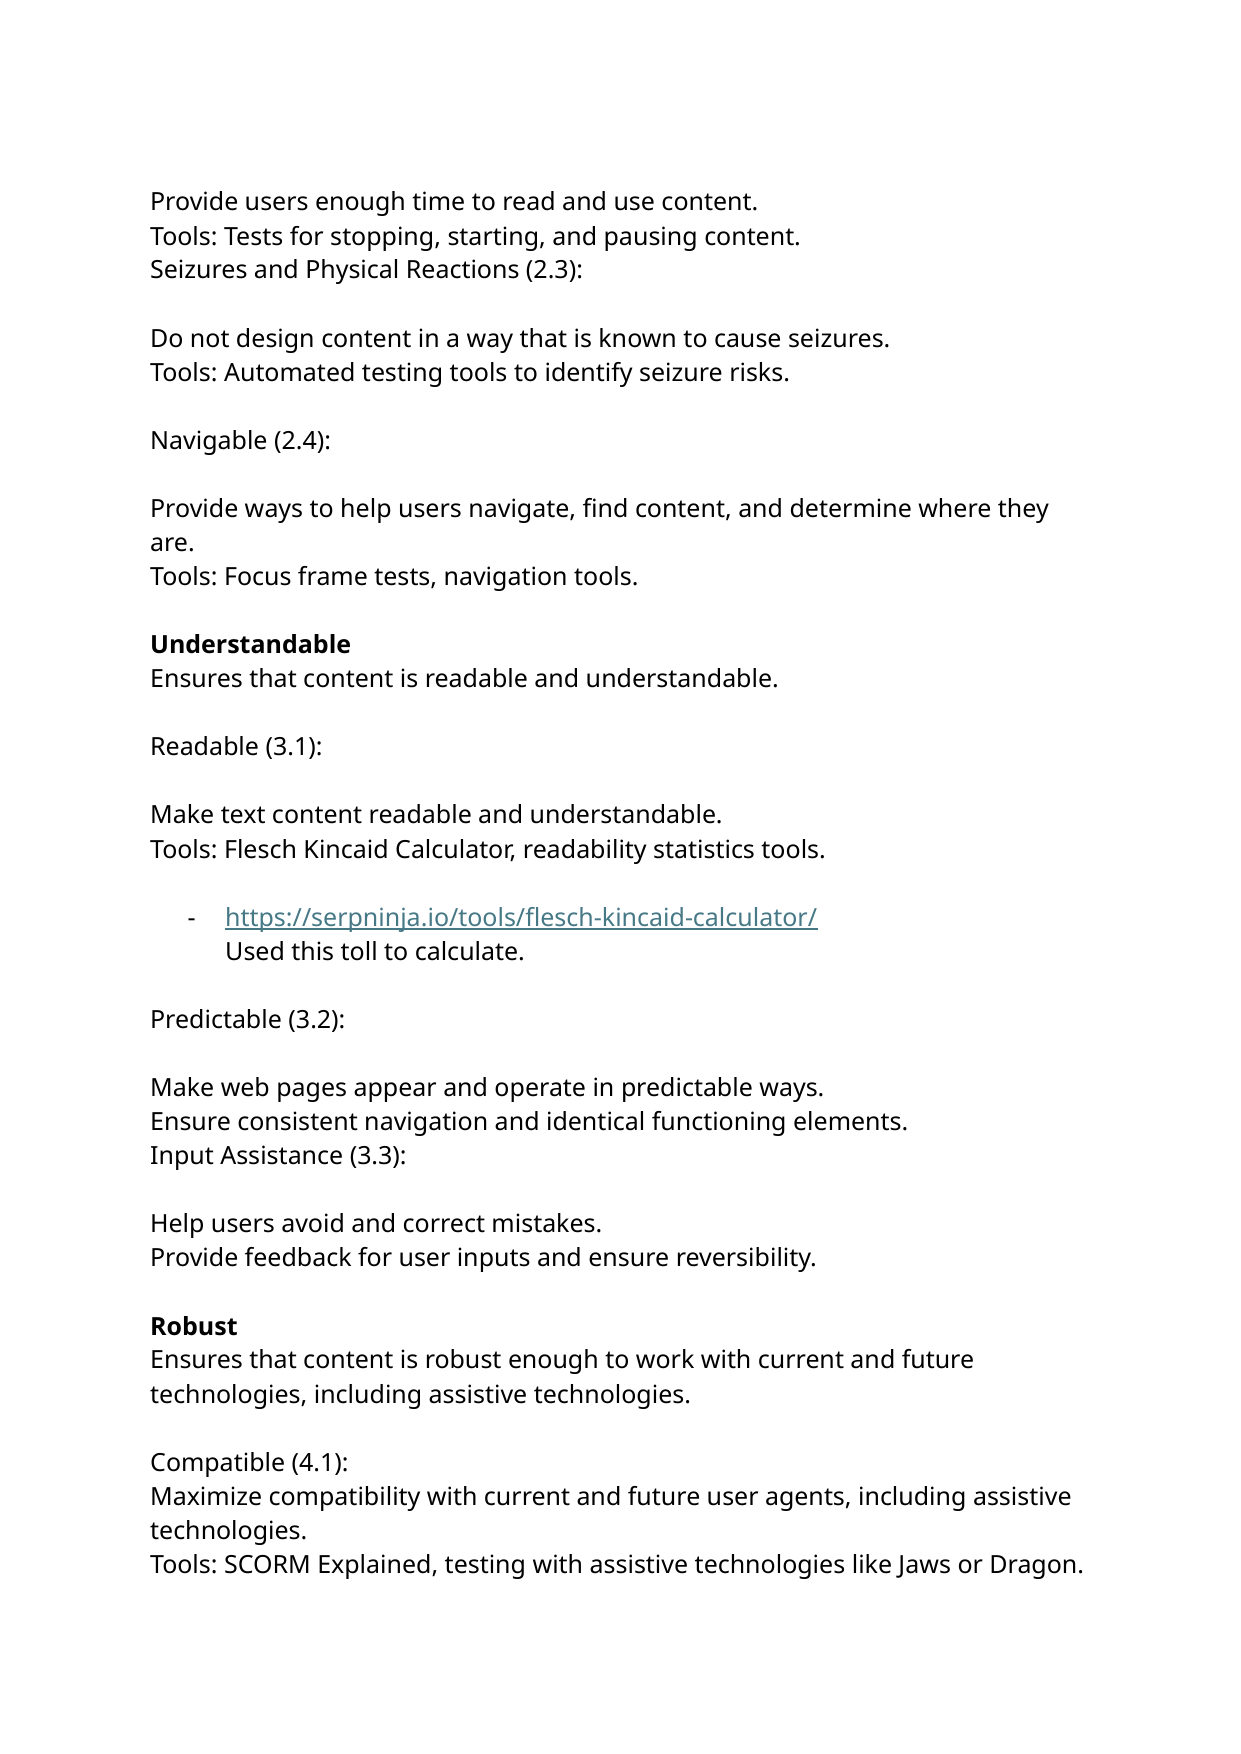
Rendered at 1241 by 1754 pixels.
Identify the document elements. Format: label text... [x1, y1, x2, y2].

list Used this toll to calculate. [225, 933, 1090, 967]
text Tools: Flesch Kincaid Calculator, readability statistics tools. [150, 831, 1090, 865]
text Tools: Tests for stopping, starting, and pausing content. [150, 218, 1090, 252]
text Predictable (3.2): [150, 1002, 1090, 1036]
text Robust [150, 1308, 1090, 1342]
text Tools: Focus frame tests, navigation tools. [150, 559, 1090, 593]
text Ensures that content is readable and understandable. [150, 661, 1090, 695]
text Maximize compatibility with current and future user agents, including assistive technologies. [150, 1478, 1090, 1547]
text Understandable [150, 627, 1090, 661]
text Compatible (4.1): [150, 1444, 1090, 1478]
text Help users avoid and correct mistakes. [150, 1206, 1090, 1240]
text Provide ways to help users navigate, find content, and determine where they are. [150, 491, 1090, 559]
text Make text content readable and understandable. [150, 797, 1090, 831]
text Tools: SCORM Explained, testing with assistive technologies like Jaws or Dragon. [150, 1547, 1090, 1581]
text Do not design content in a way that is known to cause seizures. [150, 320, 1090, 354]
text Input Assistance (3.3): [150, 1138, 1090, 1172]
text Ensure consistent navigation and identical functioning elements. [150, 1104, 1090, 1138]
text Seizures and Physical Reactions (2.3): [150, 252, 1090, 286]
list https://serpninja.io/tools/flesch-kincaid-calculator/ [187, 899, 1090, 933]
text Ensures that content is robust enough to work with current and future technologies, including assistive technologies. [150, 1342, 1090, 1410]
text Make web pages appear and operate in predictable ways. [150, 1070, 1090, 1104]
text Provide feedback for user inputs and ensure reversibility. [150, 1240, 1090, 1274]
text Readable (3.1): [150, 729, 1090, 763]
text Tools: Automated testing tools to identify seizure risks. [150, 354, 1090, 388]
text Provide users enough time to read and use content. [150, 184, 1090, 218]
text Navigable (2.4): [150, 422, 1090, 457]
